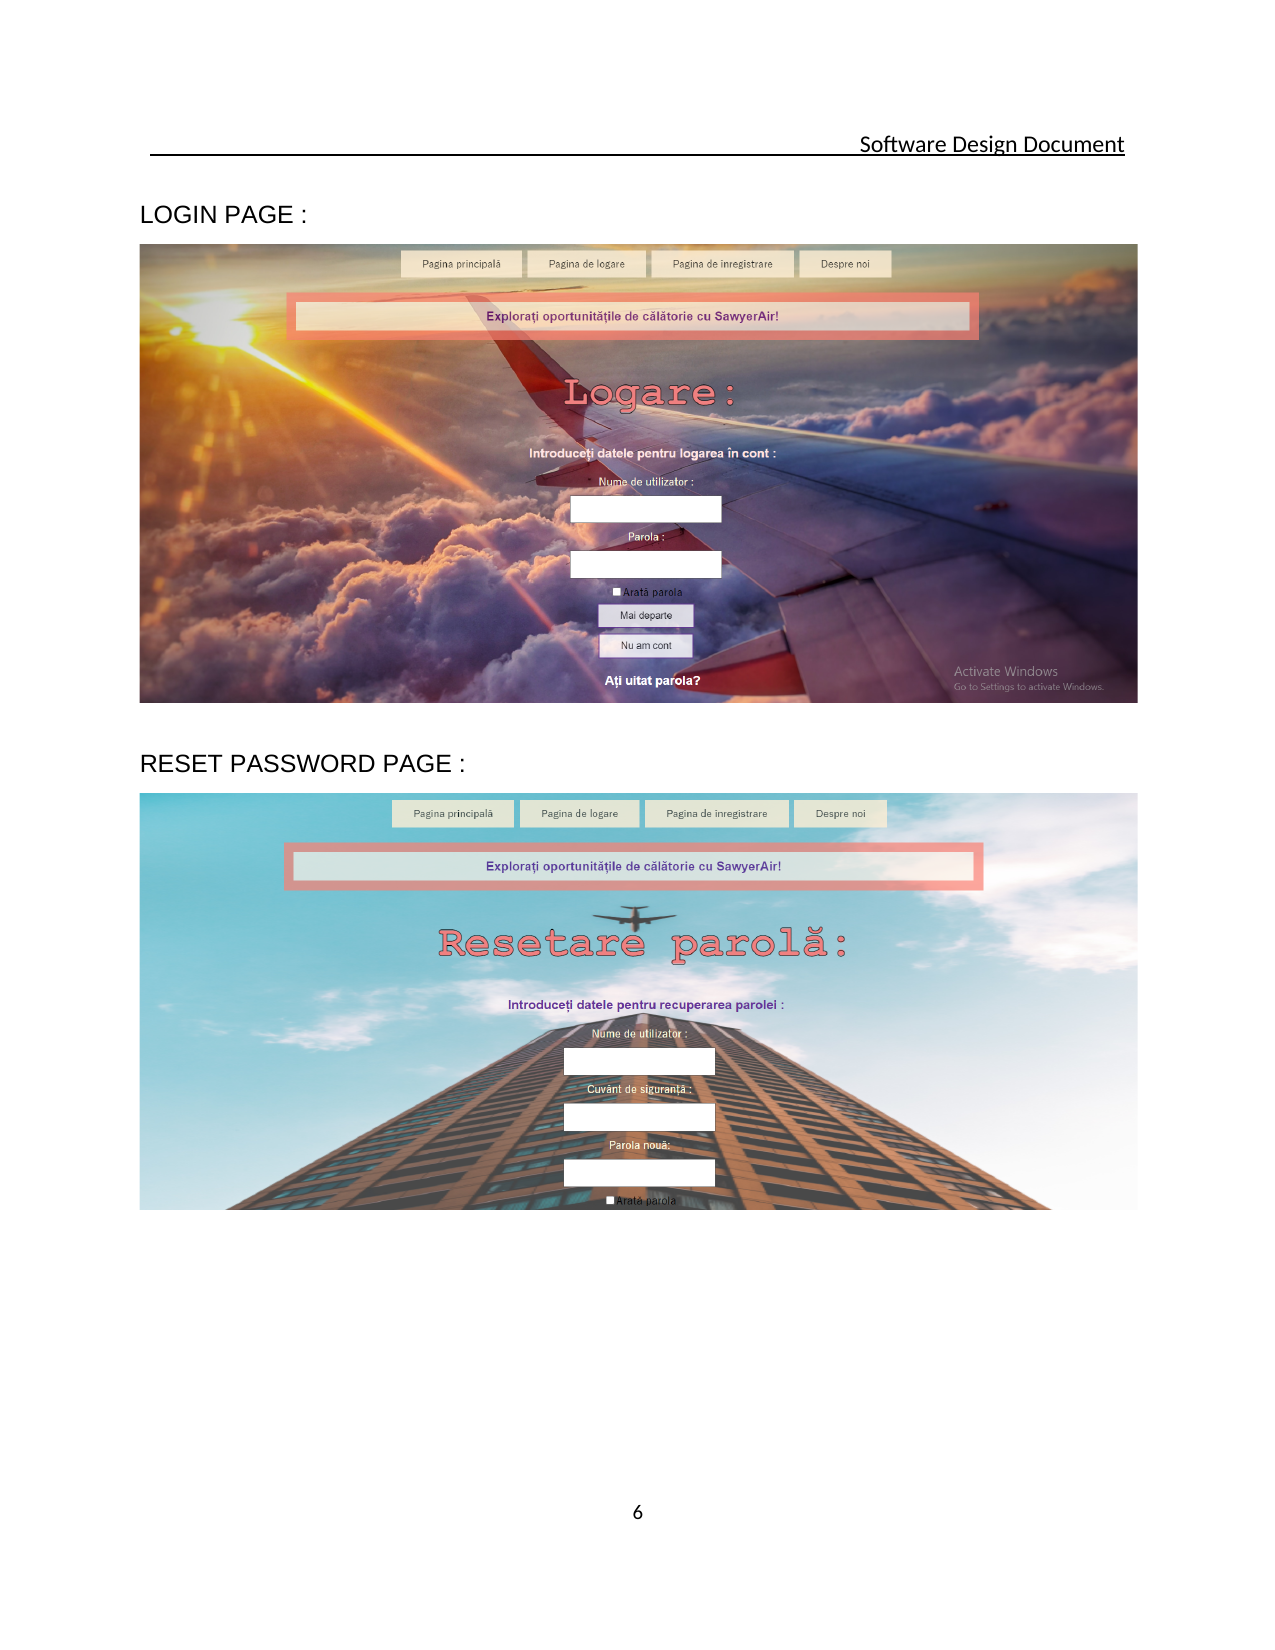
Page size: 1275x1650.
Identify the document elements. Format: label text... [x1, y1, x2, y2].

picture [139, 793, 1138, 1210]
picture [139, 244, 1138, 703]
text LOGIN PAGE : [139, 200, 1137, 229]
text RESET PASSWORD PAGE : [139, 718, 1137, 778]
